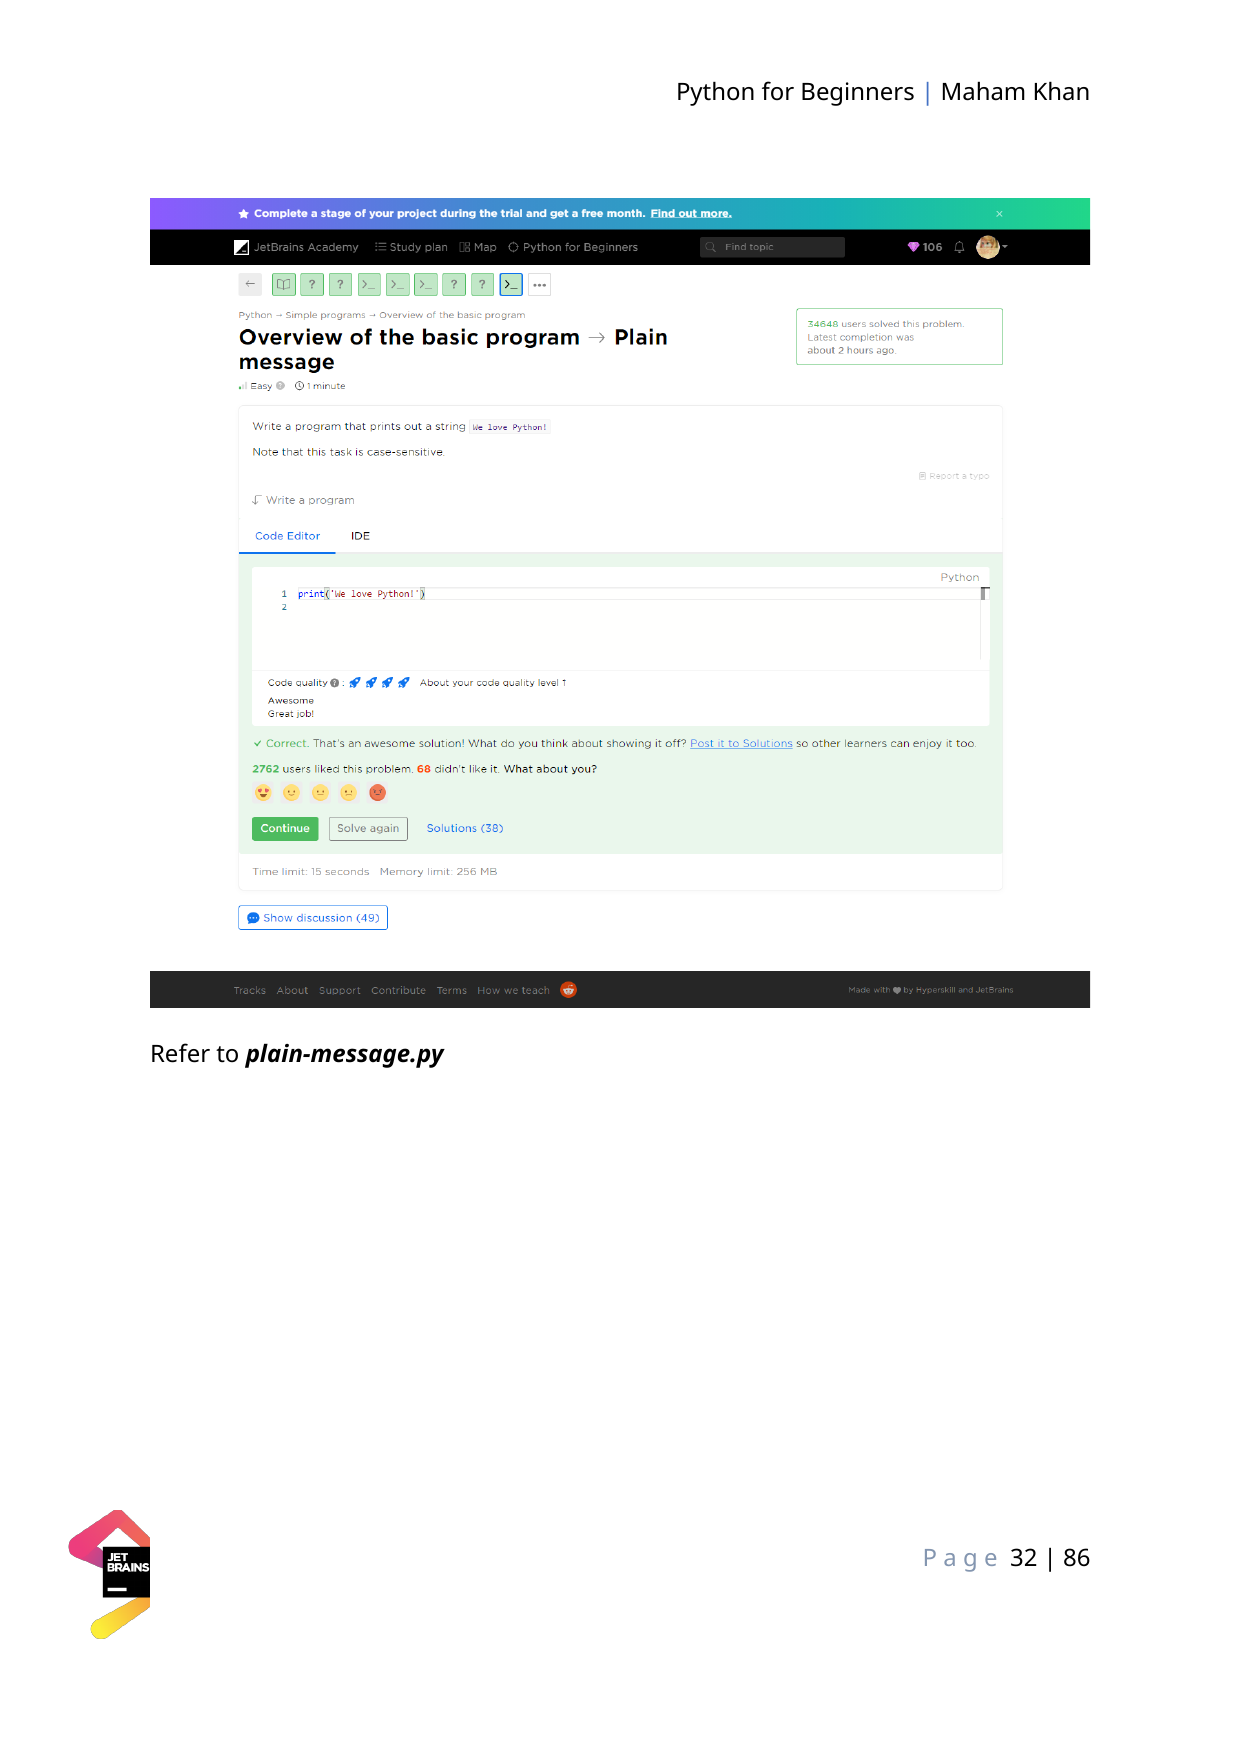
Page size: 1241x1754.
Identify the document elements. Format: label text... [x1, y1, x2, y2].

picture [150, 198, 1091, 1008]
text Refer to plain-message.py [150, 1036, 1090, 1069]
picture [63, 1510, 193, 1639]
